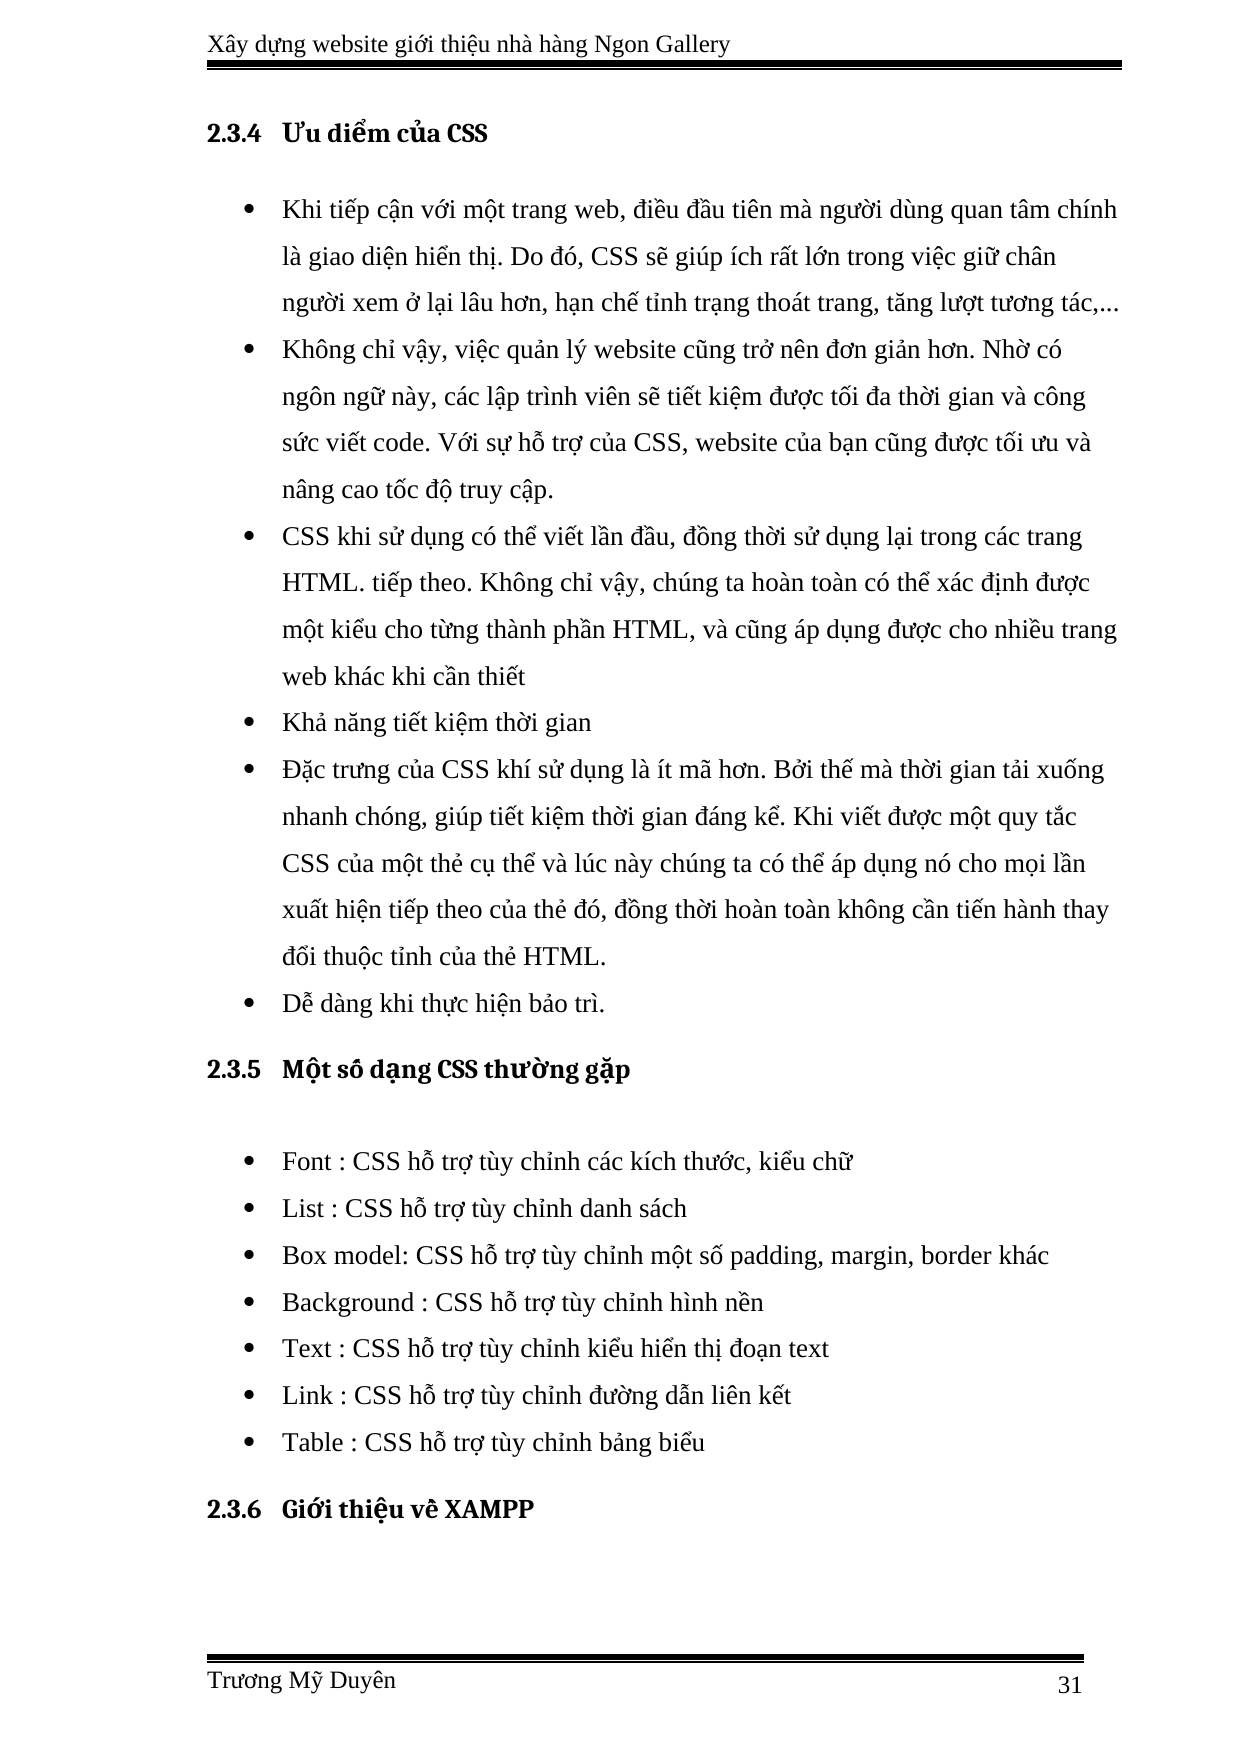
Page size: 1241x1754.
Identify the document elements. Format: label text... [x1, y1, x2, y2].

list List : CSS hỗ trợ tùy chỉnh danh sách [244, 1192, 1122, 1223]
list CSS khi sử dụng có thể viết lần đầu, đồng thời sử dụng lại trong các trang HTML. tiếp theo. Không chỉ vậy, chúng ta hoàn toàn có thể xác định được một kiểu cho từng thành phần HTML, và cũng áp dụng được cho nhiều trang web khác khi cần thiết [244, 520, 1122, 691]
list Link : CSS hỗ trợ tùy chỉnh đường dẫn liên kết [244, 1379, 1122, 1411]
subtitle Một số dạng CSS thường gặp [207, 1054, 1122, 1086]
list Dễ dàng khi thực hiện bảo trì. [244, 987, 1122, 1018]
list Background : CSS hỗ trợ tùy chỉnh hình nền [244, 1286, 1122, 1317]
list Khi tiếp cận với một trang web, điều đầu tiên mà người dùng quan tâm chính là giao diện hiển thị. Do đó, CSS sẽ giúp ích rất lớn trong việc giữ chân người xem ở lại lâu hơn, hạn chế tỉnh trạng thoát trang, tăng lượt tương tác,... [244, 193, 1122, 317]
subtitle Giới thiệu về XAMPP [207, 1494, 1122, 1525]
list Box model: CSS hỗ trợ tùy chỉnh một số padding, margin, border khác [244, 1239, 1122, 1270]
list Khả năng tiết kiệm thời gian [244, 707, 1122, 738]
list Text : CSS hỗ trợ tùy chỉnh kiểu hiển thị đoạn text [244, 1332, 1122, 1364]
list Table : CSS hỗ trợ tùy chỉnh bảng biểu [244, 1426, 1122, 1457]
subtitle Ưu diểm của CSS [207, 118, 1122, 149]
list Đặc trưng của CSS khí sử dụng là ít mã hơn. Bởi thế mà thời gian tải xuống nhanh chóng, giúp tiết kiệm thời gian đáng kể. Khi viết được một quy tắc CSS của một thẻ cụ thể và lúc này chúng ta có thể áp dụng nó cho mọi lần xuất hiện tiếp theo của thẻ đó, đồng thời hoàn toàn không cần tiến hành thay đổi thuộc tỉnh của thẻ HTML. [244, 753, 1122, 971]
list Không chỉ vậy, việc quản lý website cũng trở nên đơn giản hơn. Nhờ có ngôn ngữ này, các lập trình viên sẽ tiết kiệm được tối đa thời gian và công sức viết code. Với sự hỗ trợ của CSS, website của bạn cũng được tối ưu và nâng cao tốc độ truy cập. [244, 333, 1122, 504]
list Font : CSS hỗ trợ tùy chỉnh các kích thước, kiểu chữ [244, 1145, 1122, 1176]
